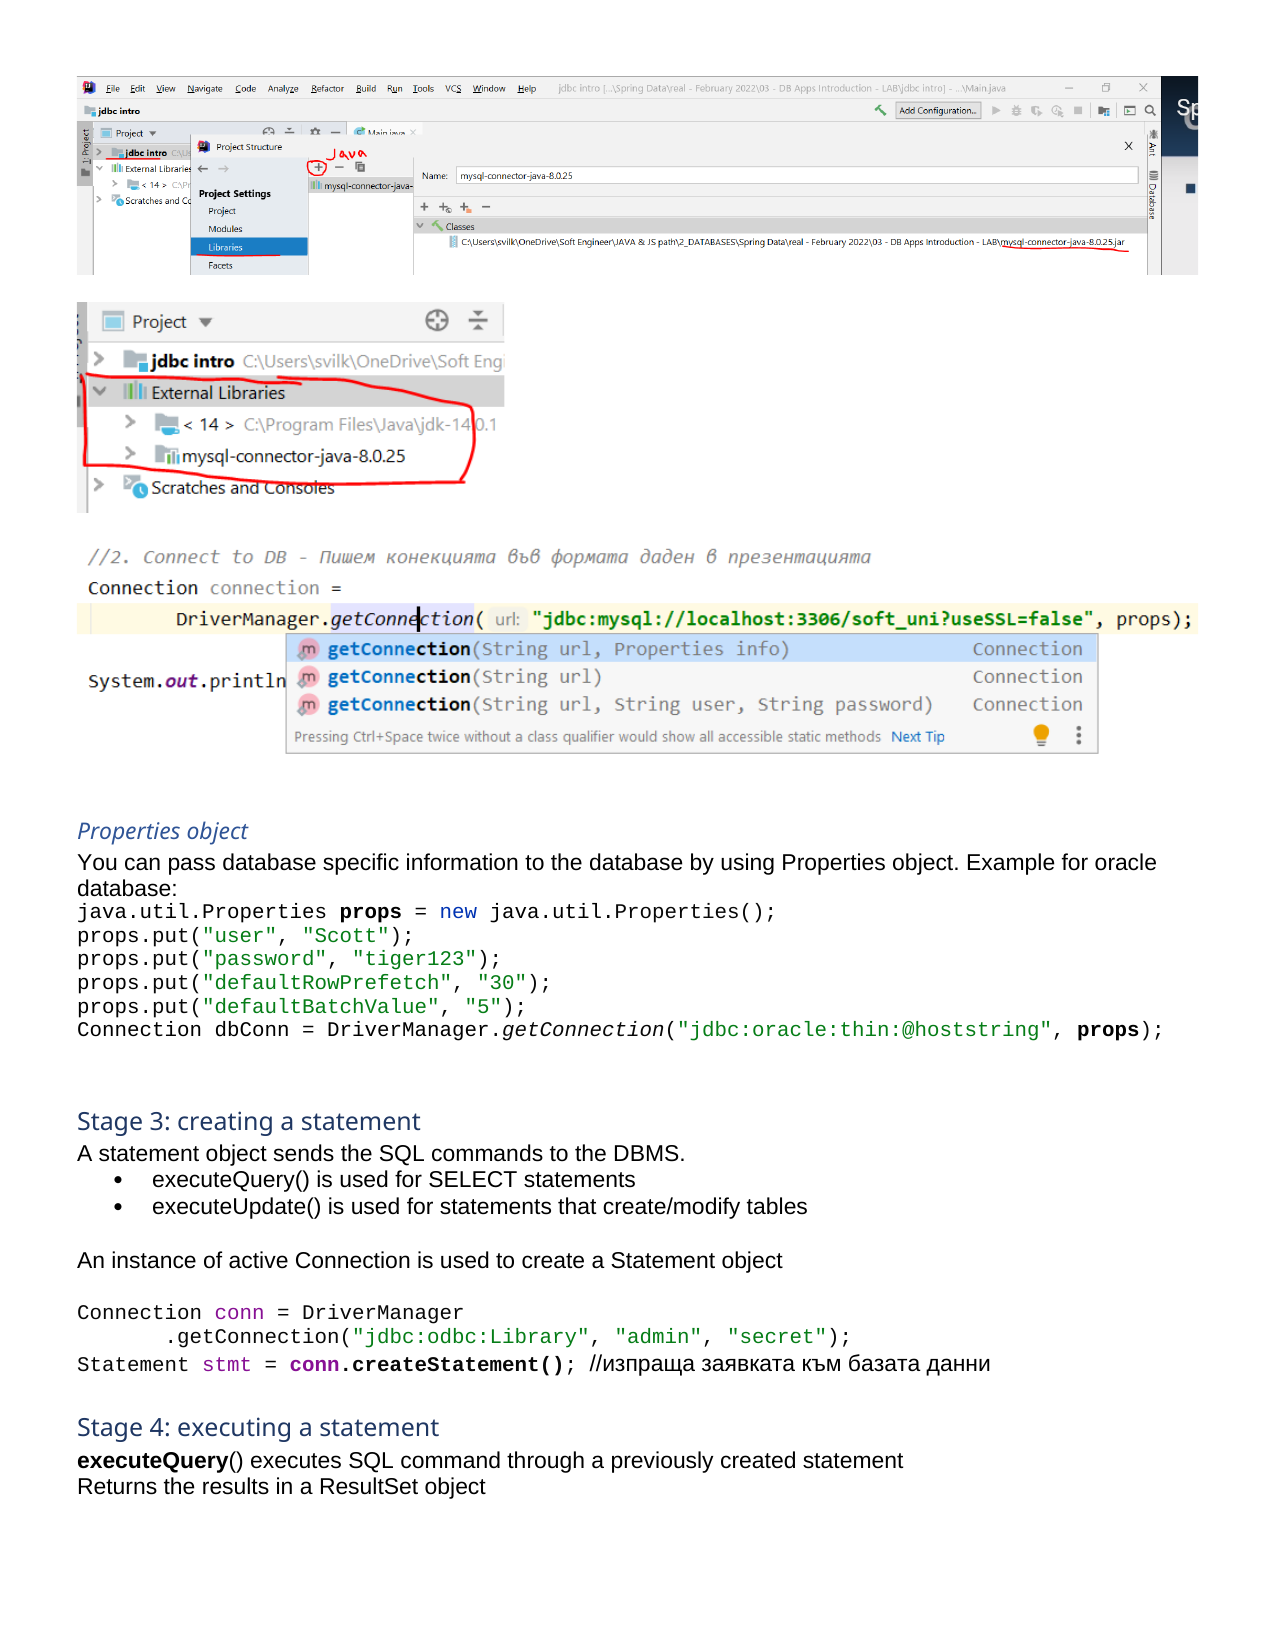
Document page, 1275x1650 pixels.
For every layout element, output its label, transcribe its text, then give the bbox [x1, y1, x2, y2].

text Connection conn = DriverManager [77, 1302, 1198, 1326]
subtitle Stage 4: executing a statement [77, 1410, 1198, 1444]
list executeQuery() is used for SELECT statements [114, 1166, 1198, 1193]
text You can pass database specific information to the database by using Properties object. Example for oracle database: [77, 848, 1198, 901]
text .getConnection("jdbc:odbc:Library", "admin", "secret"); [77, 1326, 1198, 1349]
text props.put("defaultBatchValue", "5"); [77, 996, 1198, 1019]
text props.put("password", "tiger123"); [77, 948, 1198, 972]
picture [76, 302, 505, 513]
text executeQuery() executes SQL command through a previously created statement [77, 1447, 1198, 1473]
list executeUpdate() is used for statements that create/modify tables [114, 1193, 1198, 1219]
subtitle Properties object [77, 815, 1198, 846]
text props.put("defaultRowPrefetch", "30"); [77, 972, 1198, 996]
text A statement object sends the SQL commands to the DBMS. [77, 1140, 1198, 1166]
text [77, 1349, 1198, 1377]
text props.put("user", "Scott"); [77, 925, 1198, 948]
picture [76, 540, 1199, 755]
text Returns the results in a ResultSet object [77, 1473, 1198, 1499]
subtitle Stage 3: creating a statement [77, 1103, 1198, 1137]
text An instance of active Connection is used to create a Statement object [77, 1247, 1198, 1273]
text java.util.Properties props = new java.util.Properties(); [77, 901, 1198, 925]
picture [76, 76, 1199, 275]
text Connection dbConn = DriverManager.getConnection("jdbc:oracle:thin:@hoststring", props); [77, 1019, 1198, 1043]
